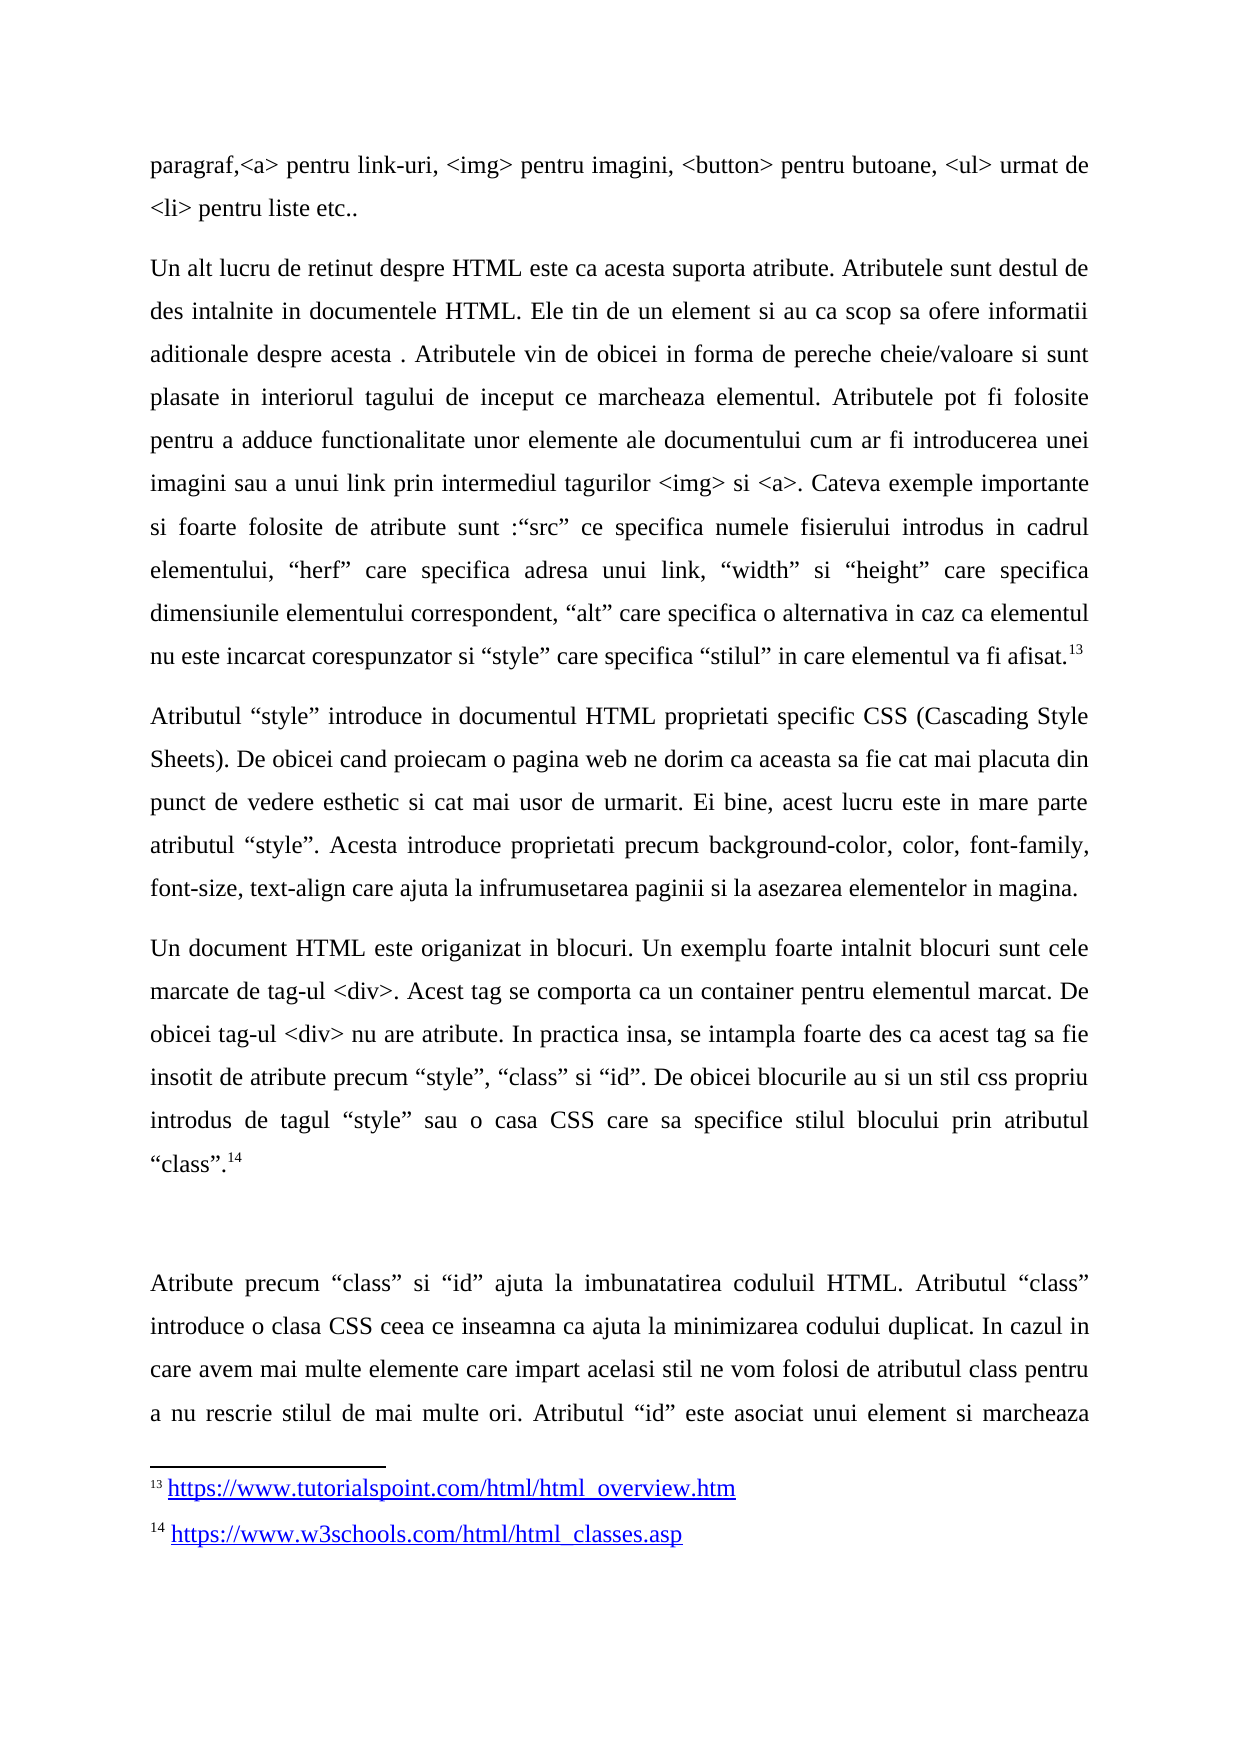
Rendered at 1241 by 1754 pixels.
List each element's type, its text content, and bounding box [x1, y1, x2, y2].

text Atributul “style” introduce in documentul HTML proprietati specific CSS (Cascading Style Sheets). De obicei cand proiecam o pagina web ne dorim ca aceasta sa fie cat mai placuta din punct de vedere esthetic si cat mai usor de urmarit. Ei bine, acest lucru este in mare parte atributul “style”. Acesta introduce proprietati precum background-color, color, font-family, font-size, text-align care ajuta la infrumusetarea paginii si la asezarea elementelor in magina. [150, 701, 1090, 902]
text Un document HTML este origanizat in blocuri. Un exemplu foarte intalnit blocuri sunt cele marcate de tag-ul <div>. Acest tag se comporta ca un container pentru elementul marcat. De obicei tag-ul <div> nu are atribute. In practica insa, se intampla foarte des ca acest tag sa fie insotit de atribute precum “style”, “class” si “id”. De obicei blocurile au si un stil css propriu introdus de tagul “style” sau o casa CSS care sa specifice stilul blocului prin atributul “class”. [150, 933, 1090, 1177]
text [150, 1268, 1090, 1426]
text Un alt lucru de retinut despre HTML este ca acesta suporta atribute. Atributele sunt destul de des intalnite in documentele HTML. Ele tin de un element si au ca scop sa ofere informatii aditionale despre acesta . Atributele vin de obicei in forma de pereche cheie/valoare si sunt plasate in interiorul tagului de inceput ce marcheaza elementul. Atributele pot fi folosite pentru a adduce functionalitate unor elemente ale documentului cum ar fi introducerea unei imagini sau a unui link prin intermediul tagurilor <img> si <a>. Cateva exemple importante si foarte folosite de atribute sunt :“src” ce specifica numele fisierului introdus in cadrul elementului, “herf” care specifica adresa unui link, “width” si “height” care specifica dimensiunile elementului correspondent, “alt” care specifica o alternativa in caz ca elementul nu este incarcat corespunzator si “style” care specifica “stilul” in care elementul va fi afisat. [150, 253, 1090, 670]
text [150, 150, 1090, 222]
